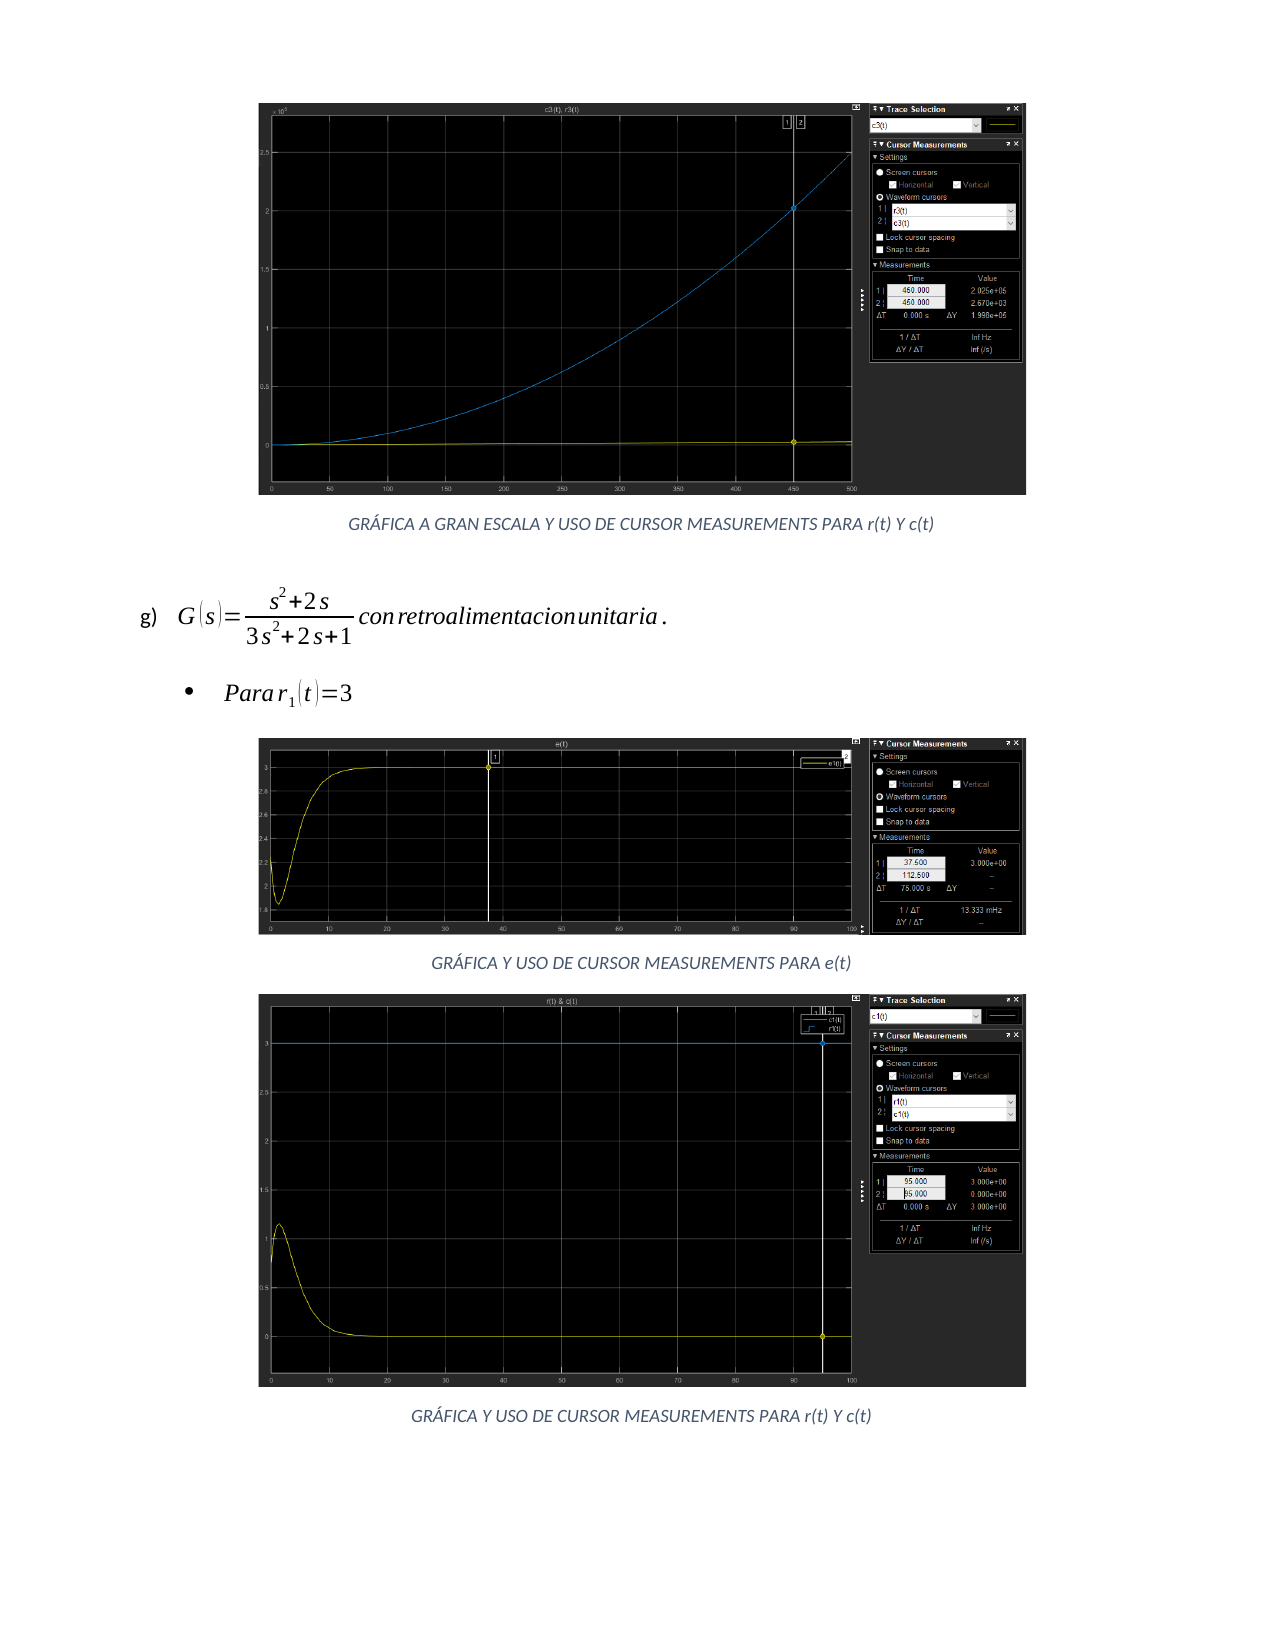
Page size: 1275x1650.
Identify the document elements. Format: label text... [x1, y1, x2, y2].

text GRÁFICA Y USO DE CURSOR MEASUREMENTS PARA r(t) Y c(t) [148, 1404, 1137, 1427]
text GRÁFICA A GRAN ESCALA Y USO DE CURSOR MEASUREMENTS PARA r(t) Y c(t) [148, 512, 1137, 534]
text GRÁFICA Y USO DE CURSOR MEASUREMENTS PARA e(t) [148, 951, 1137, 974]
picture [258, 103, 1027, 495]
picture [258, 738, 1027, 935]
picture [258, 994, 1027, 1387]
